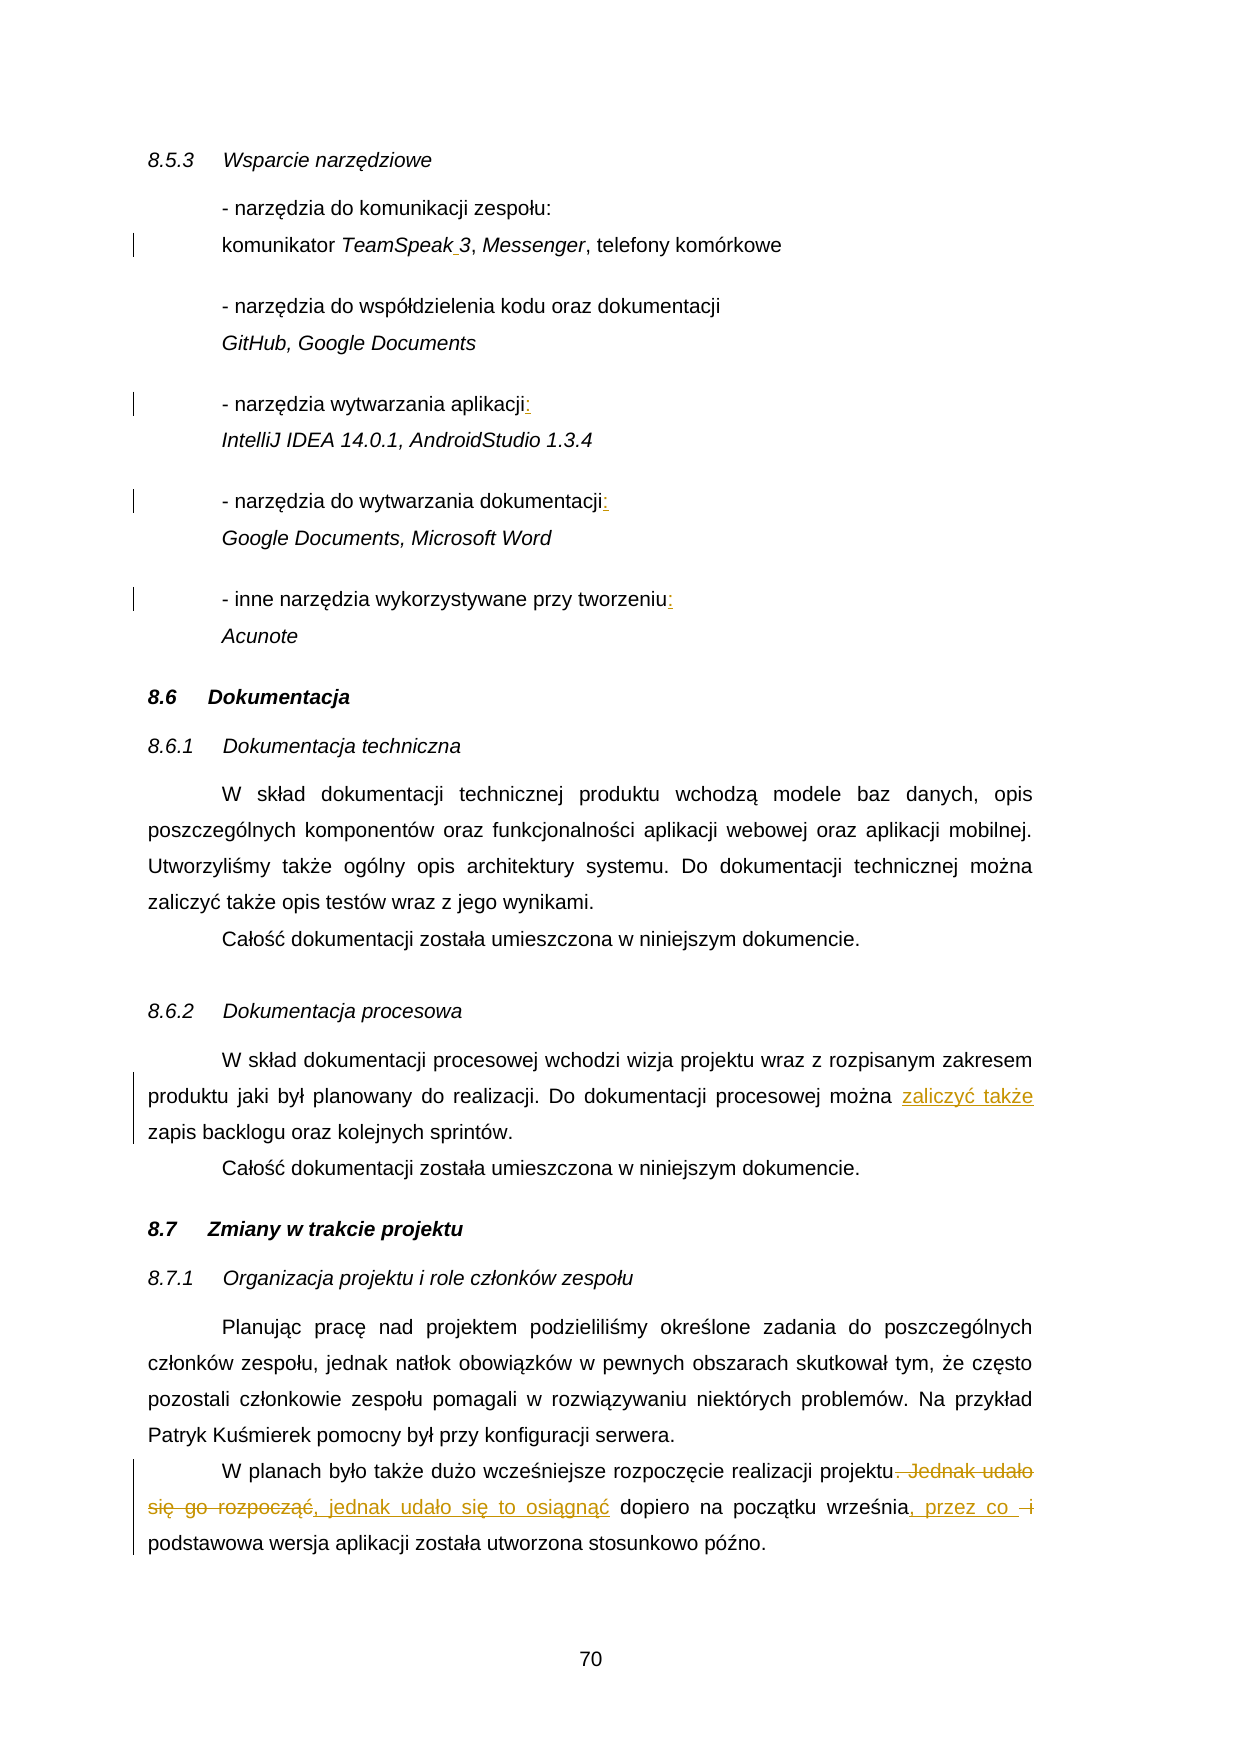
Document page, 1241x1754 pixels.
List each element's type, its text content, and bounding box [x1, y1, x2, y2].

text - narzędzia do współdzielenia kodu oraz dokumentacji [148, 294, 1033, 318]
subtitle Dokumentacja procesowa [148, 999, 1033, 1023]
text IntelliJ IDEA 14.0.1, AndroidStudio 1.3.4 [148, 428, 1033, 452]
text Google Documents, Microsoft Word [148, 526, 1033, 550]
subtitle Dokumentacja [148, 684, 1033, 708]
text - narzędzia do wytwarzania dokumentacji [148, 489, 1033, 513]
subtitle Organizacja projektu i role członków zespołu [148, 1266, 1033, 1290]
text Całość dokumentacji została umieszczona w niniejszym dokumencie. [148, 926, 1033, 950]
text komunikator TeamSpeak3, Messenger, telefony komórkowe [148, 233, 1033, 257]
text - narzędzia wytwarzania aplikacji [148, 392, 1033, 416]
text W planach było także dużo wcześniejsze rozpoczęcie realizacji projektu dopiero na początku wrześniapodstawowa wersja aplikacji została utworzona stosunkowo późno. [148, 1459, 1033, 1555]
text - inne narzędzia wykorzystywane przy tworzeniu [148, 587, 1033, 611]
text Planując pracę nad projektem podzieliliśmy określone zadania do poszczególnych członków zespołu, jednak natłok obowiązków w pewnych obszarach skutkował tym, że często pozostali członkowie zespołu pomagali w rozwiązywaniu niektórych problemów. Na przykład Patryk Kuśmierek pomocny był przy konfiguracji serwera. [148, 1315, 1033, 1446]
text Acunote [148, 623, 1033, 647]
text W skład dokumentacji procesowej wchodzi wizja projektu wraz z rozpisanym zakresem produktu jaki był planowany do realizacji. Do dokumentacji procesowej można zapis backlogu oraz kolejnych sprintów. [148, 1048, 1033, 1144]
subtitle Wsparcie narzędziowe [148, 148, 1033, 172]
text GitHub, Google Documents [148, 330, 1033, 354]
text - narzędzia do komunikacji zespołu: [148, 196, 1033, 220]
text W skład dokumentacji technicznej produktu wchodzą modele baz danych, opis poszczególnych komponentów oraz funkcjonalności aplikacji webowej oraz aplikacji mobilnej. Utworzyliśmy także ogólny opis architektury systemu. Do dokumentacji technicznej można zaliczyć także opis testów wraz z jego wynikami. [148, 782, 1033, 914]
subtitle Zmiany w trakcie projektu [148, 1217, 1033, 1241]
subtitle Dokumentacja techniczna [148, 733, 1033, 757]
text Całość dokumentacji została umieszczona w niniejszym dokumencie. [148, 1156, 1033, 1180]
